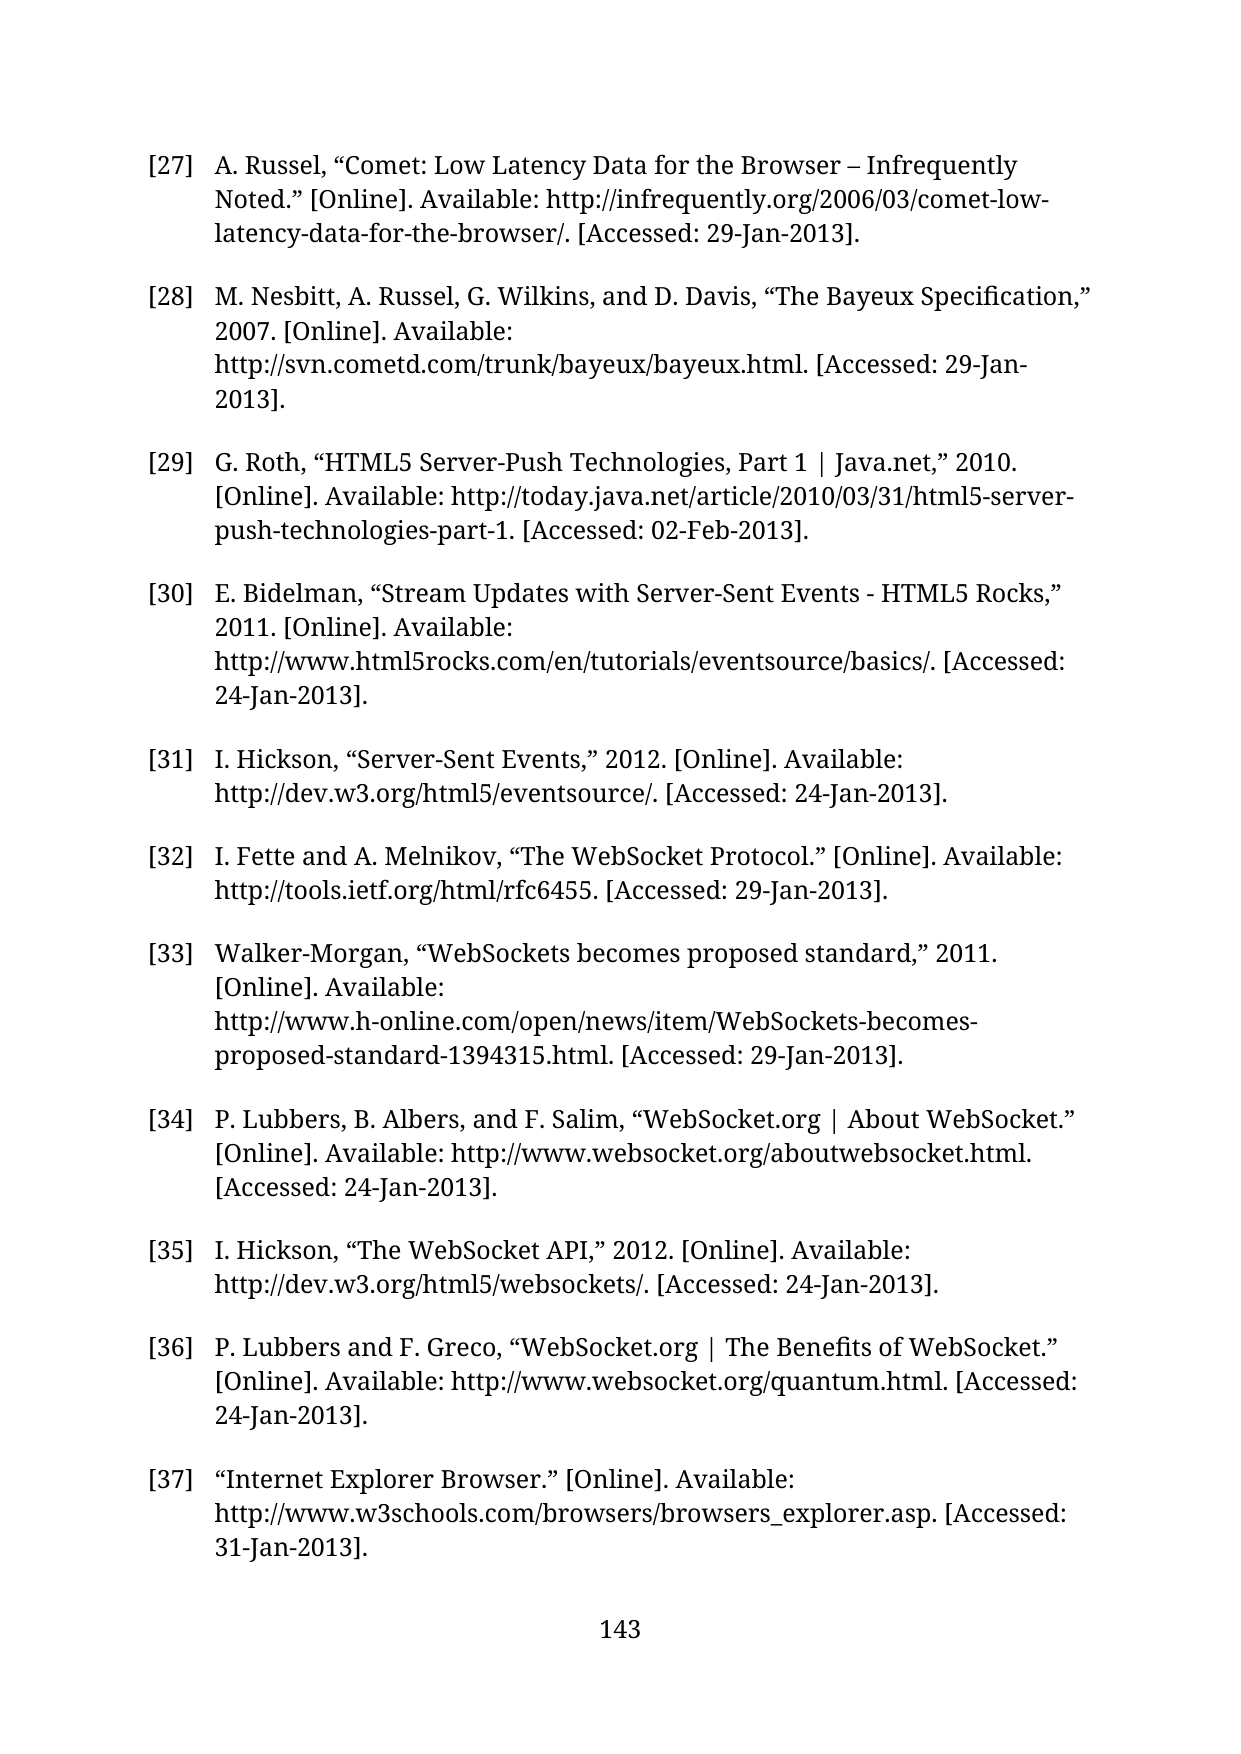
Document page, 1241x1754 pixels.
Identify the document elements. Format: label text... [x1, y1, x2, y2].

text [30] E. Bidelman, “Stream Updates with Server-Sent Events - HTML5 Rocks,” 2011. [Online]. Available: http://www.html5rocks.com/en/tutorials/eventsource/basics/. [Accessed: 24-Jan-2013]. [148, 576, 1092, 712]
text [35] I. Hickson, “The WebSocket API,” 2012. [Online]. Available: http://dev.w3.org/html5/websockets/. [Accessed: 24-Jan-2013]. [148, 1233, 1092, 1301]
text [36] P. Lubbers and F. Greco, “WebSocket.org | The Benefits of WebSocket.” [Online]. Available: http://www.websocket.org/quantum.html. [Accessed: 24-Jan-2013]. [148, 1330, 1092, 1432]
text [27] A. Russel, “Comet: Low Latency Data for the Browser – Infrequently Noted.” [Online]. Available: http://infrequently.org/2006/03/comet-low-latency-data-for-the-browser/. [Accessed: 29-Jan-2013]. [148, 148, 1092, 250]
text [33] Walker-Morgan, “WebSockets becomes proposed standard,” 2011. [Online]. Available: http://www.h-online.com/open/news/item/WebSockets-becomes-proposed-standard-1394315.html. [Accessed: 29-Jan-2013]. [148, 936, 1092, 1072]
text [37] “Internet Explorer Browser.” [Online]. Available: http://www.w3schools.com/browsers/browsers_explorer.asp. [Accessed: 31-Jan-2013]. [148, 1461, 1092, 1563]
text [34] P. Lubbers, B. Albers, and F. Salim, “WebSocket.org | About WebSocket.” [Online]. Available: http://www.websocket.org/aboutwebsocket.html. [Accessed: 24-Jan-2013]. [148, 1101, 1092, 1203]
text [32] I. Fette and A. Melnikov, “The WebSocket Protocol.” [Online]. Available: http://tools.ietf.org/html/rfc6455. [Accessed: 29-Jan-2013]. [148, 838, 1092, 907]
text [31] I. Hickson, “Server-Sent Events,” 2012. [Online]. Available: http://dev.w3.org/html5/eventsource/. [Accessed: 24-Jan-2013]. [148, 741, 1092, 809]
text [28] M. Nesbitt, A. Russel, G. Wilkins, and D. Davis, “The Bayeux Specification,” 2007. [Online]. Available: http://svn.cometd.com/trunk/bayeux/bayeux.html. [Accessed: 29-Jan-2013]. [148, 279, 1092, 415]
text [29] G. Roth, “HTML5 Server-Push Technologies, Part 1 | Java.net,” 2010. [Online]. Available: http://today.java.net/article/2010/03/31/html5-server-push-technologies-part-1. [Accessed: 02-Feb-2013]. [148, 444, 1092, 547]
